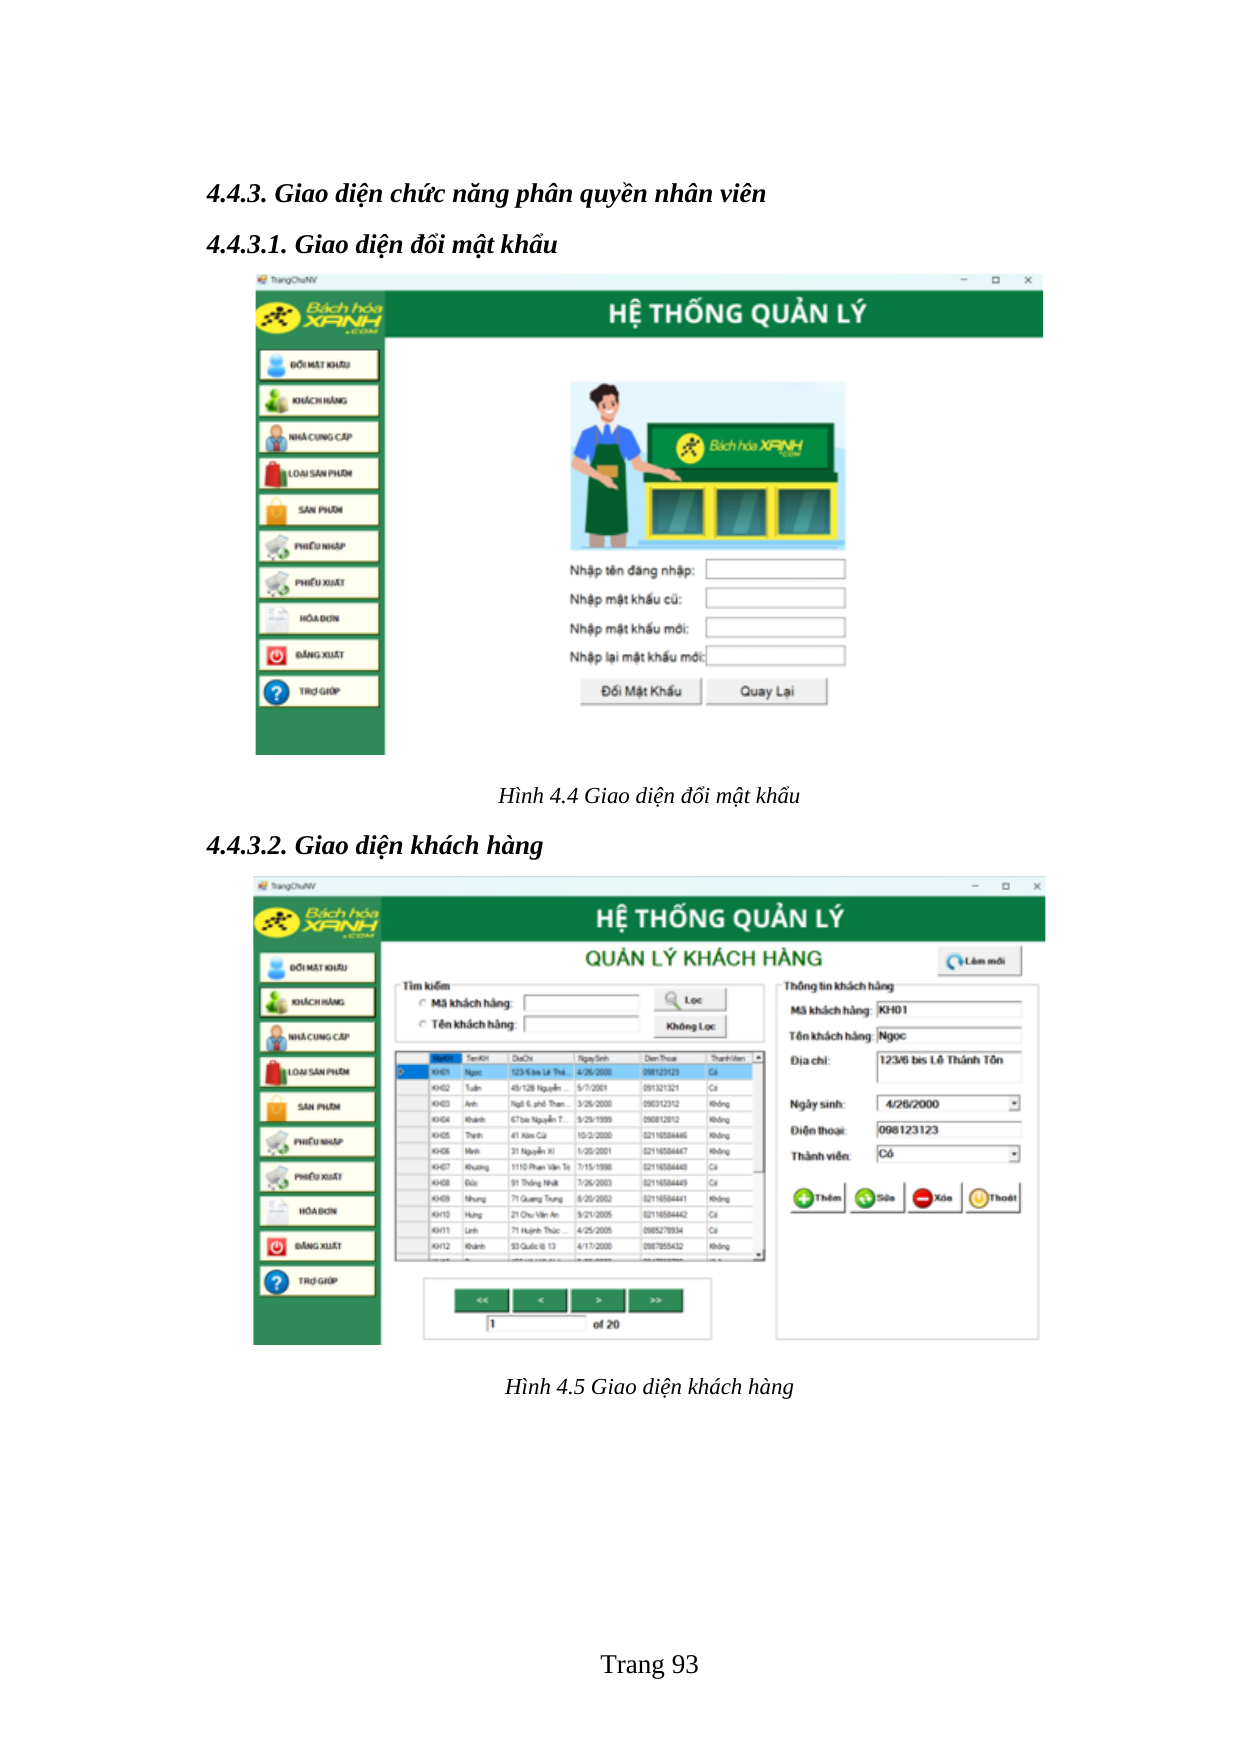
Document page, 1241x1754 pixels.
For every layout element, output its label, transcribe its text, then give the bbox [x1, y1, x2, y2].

picture [255, 274, 1044, 755]
text Hình 4.5 Giao diện khách hàng [177, 1373, 1122, 1399]
subtitle Giao diện chức năng phân quyền nhân viên [207, 177, 1122, 208]
subtitle Giao diện đổi mật khẩu [207, 228, 1122, 259]
subtitle Giao diện khách hàng [207, 829, 1122, 861]
text Hình 4.4 Giao diện đổi mật khẩu [177, 782, 1122, 809]
picture [253, 876, 1046, 1345]
